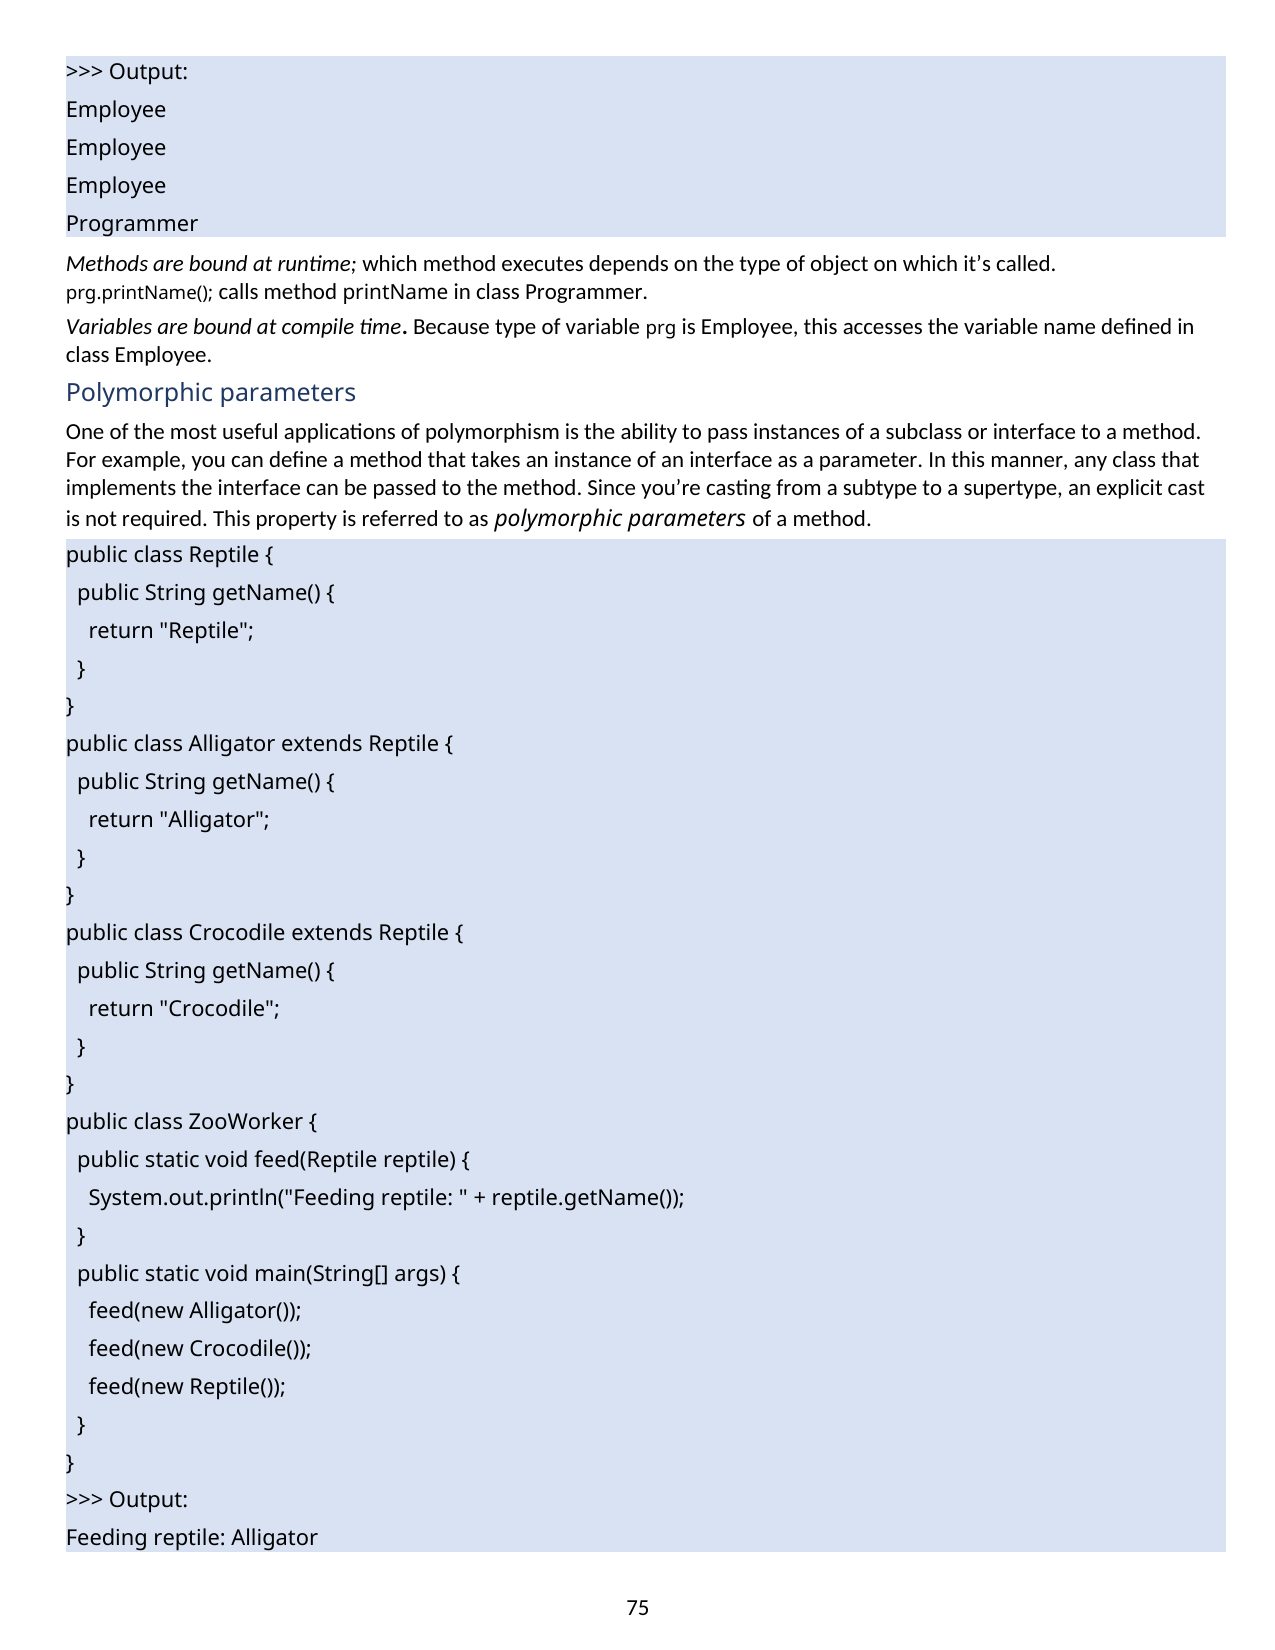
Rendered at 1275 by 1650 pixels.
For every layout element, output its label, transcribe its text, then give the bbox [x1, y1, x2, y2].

text One of the most useful applications of polymorphism is the ability to pass instances of a subclass or interface to a method. For example, you can define a method that takes an instance of an interface as a parameter. In this manner, any class that implements the interface can be passed to the method. Since you’re casting from a subtype to a supertype, an explicit cast is not required. This property is referred to as polymorphic parameters of a method. [66, 417, 1209, 533]
text public class Crocodile extends Reptile { [66, 917, 1226, 947]
text public class Alligator extends Reptile { [66, 728, 1226, 758]
text Programmer [66, 207, 1226, 237]
subtitle Polymorphic parameters [66, 374, 1209, 408]
text } [66, 1409, 1226, 1438]
text Feeding reptile: Alligator [66, 1522, 1226, 1552]
text public String getName() { [66, 955, 1226, 985]
text } [66, 842, 1226, 871]
text } [66, 690, 1226, 720]
text public String getName() { [66, 766, 1226, 796]
text public String getName() { [66, 577, 1226, 607]
text >>> Output: [66, 1484, 1226, 1514]
text Variables are bound at compile time. Because type of variable prg is Employee, this accesses the variable name defined in class Employee. [66, 312, 1209, 368]
text feed(new Crocodile()); [66, 1333, 1226, 1363]
text return "Alligator"; [66, 804, 1226, 833]
text public class ZooWorker { [66, 1106, 1226, 1136]
text public static void main(String[] args) { [66, 1257, 1226, 1287]
text Methods are bound at runtime; which method executes depends on the type of object on which it’s called. prg.printName(); calls method printName in class Programmer. [66, 249, 1209, 306]
text } [66, 1220, 1226, 1249]
text } [66, 879, 1226, 909]
text } [66, 1031, 1226, 1060]
text public static void feed(Reptile reptile) { [66, 1144, 1226, 1174]
text return "Crocodile"; [66, 993, 1226, 1023]
text } [66, 1068, 1226, 1098]
text Employee [66, 170, 1226, 199]
text feed(new Reptile()); [66, 1371, 1226, 1401]
text System.out.println("Feeding reptile: " + reptile.getName()); [66, 1182, 1226, 1212]
text } [66, 1447, 1226, 1476]
text return "Reptile"; [66, 615, 1226, 644]
text } [66, 652, 1226, 682]
text Employee [66, 94, 1226, 124]
text public class Reptile { [66, 539, 1226, 569]
text >>> Output: [66, 56, 1226, 86]
text feed(new Alligator()); [66, 1295, 1226, 1325]
text Employee [66, 132, 1226, 162]
